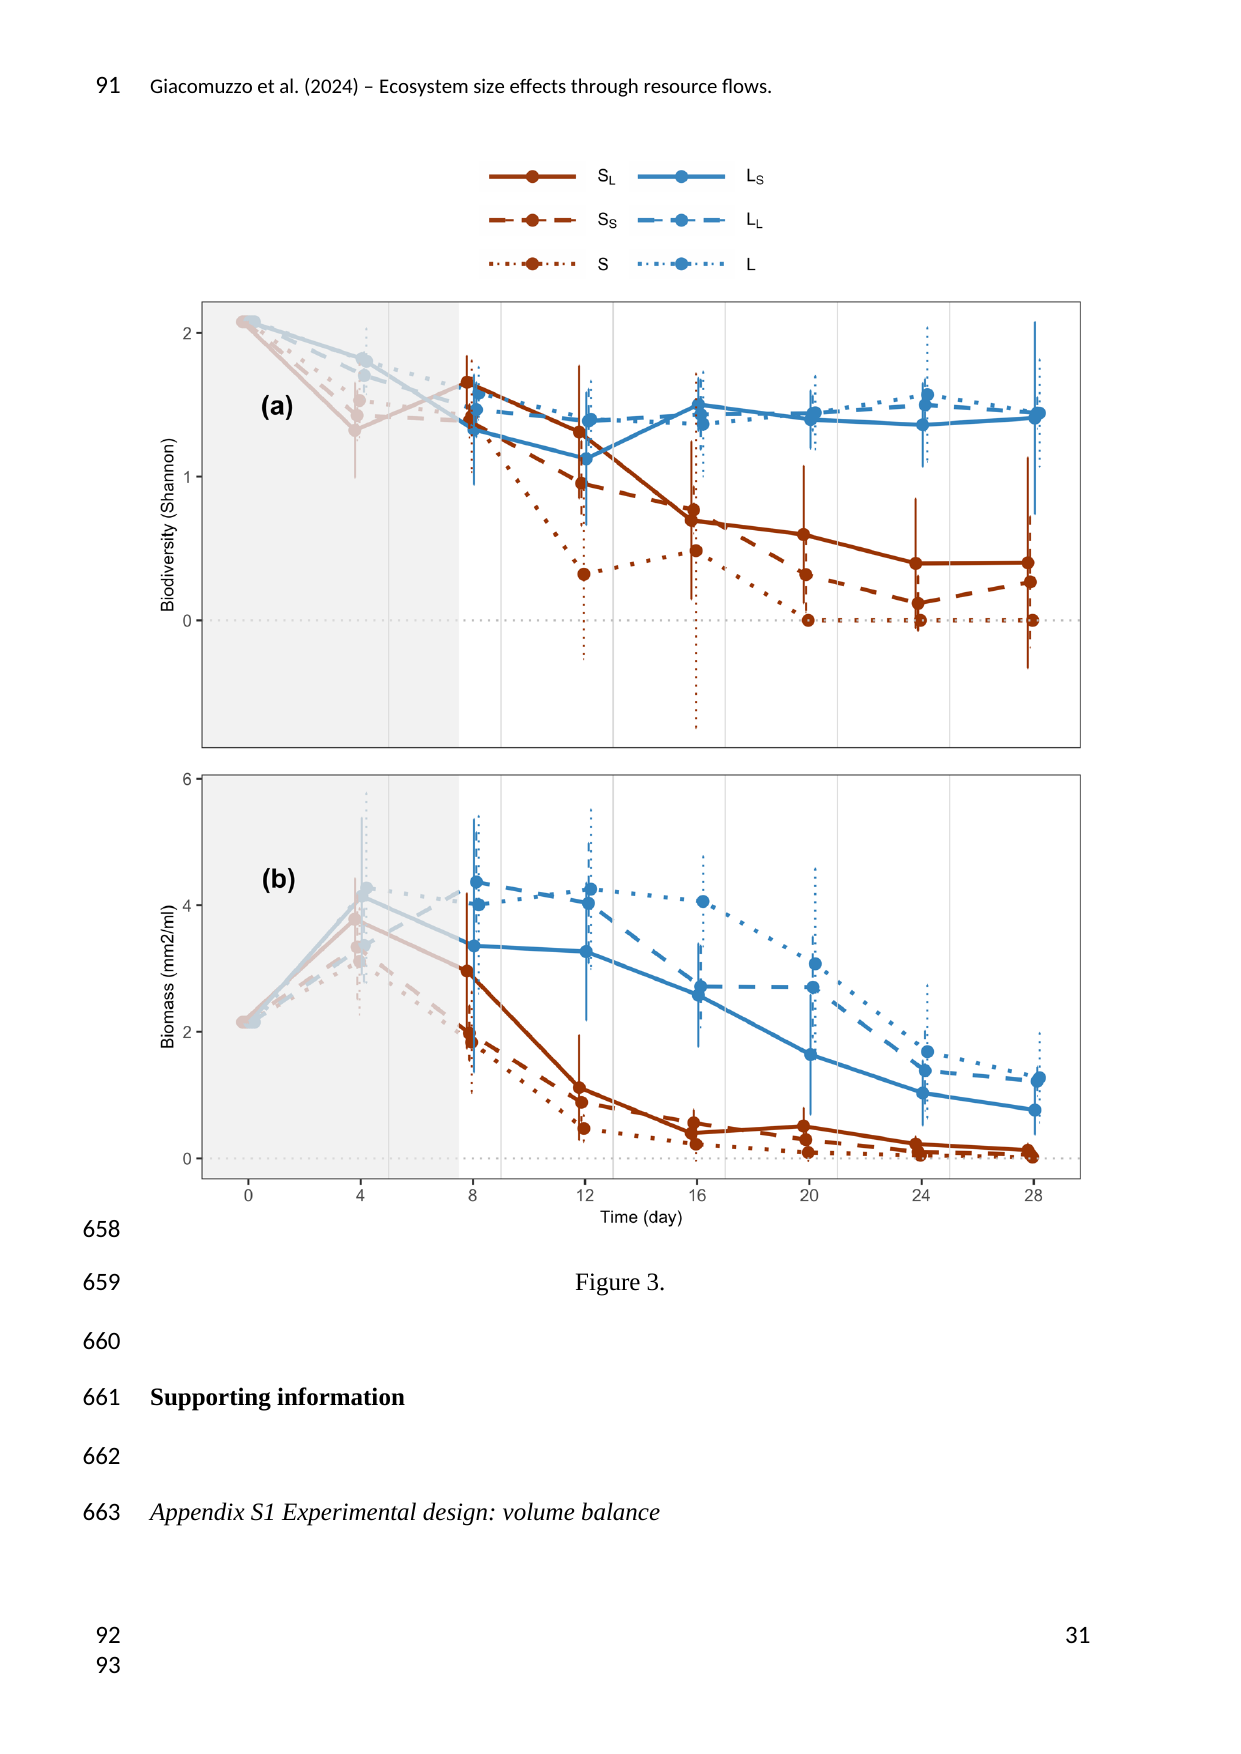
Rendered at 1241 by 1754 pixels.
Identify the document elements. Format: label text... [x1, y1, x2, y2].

picture [150, 150, 1091, 1237]
text Appendix S1 Experimental design: volume balance [150, 1497, 1090, 1526]
text Figure 3. [150, 1267, 1090, 1296]
text Supporting information [150, 1382, 1090, 1411]
